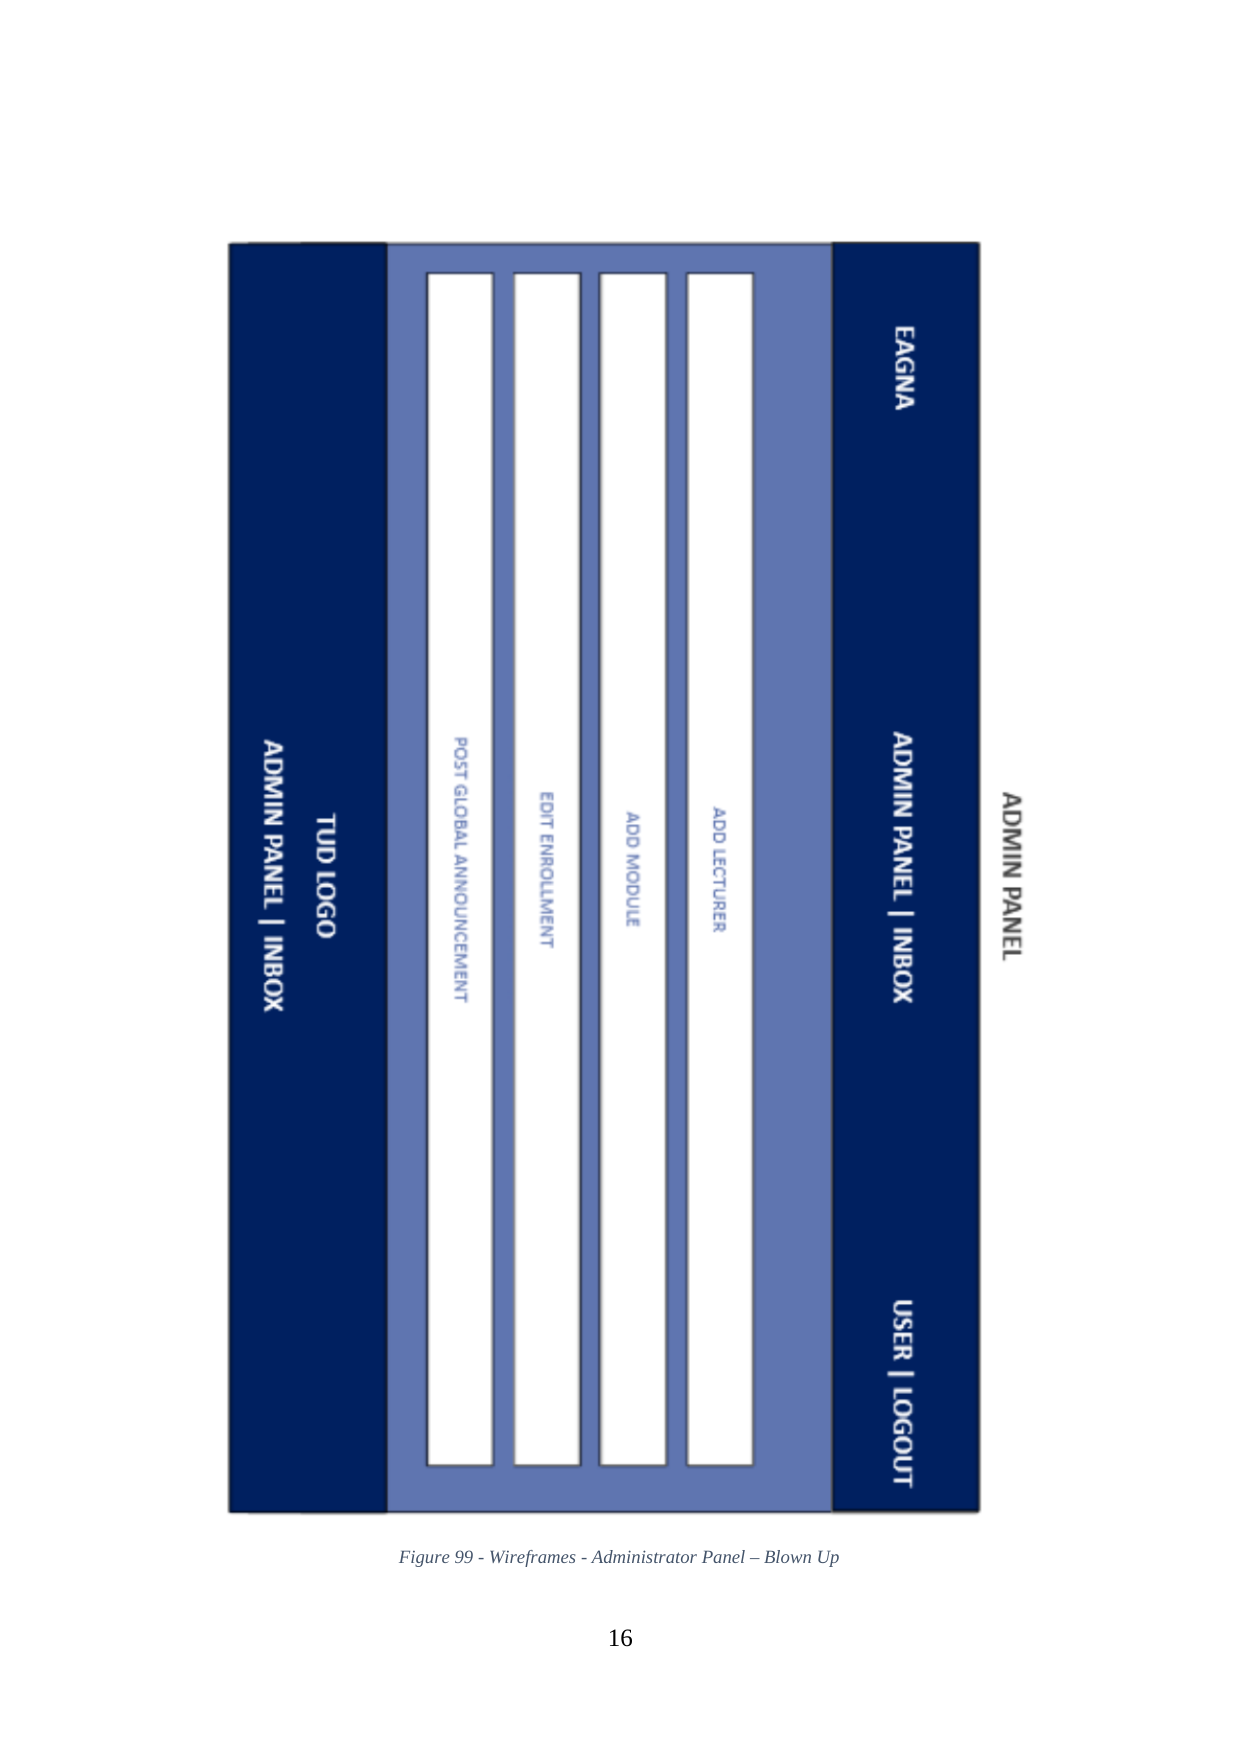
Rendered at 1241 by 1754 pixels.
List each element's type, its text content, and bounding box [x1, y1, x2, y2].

text Figure 99 - Wireframes - Administrator Panel – Blown Up [150, 1546, 1090, 1567]
picture [207, 221, 1036, 1532]
